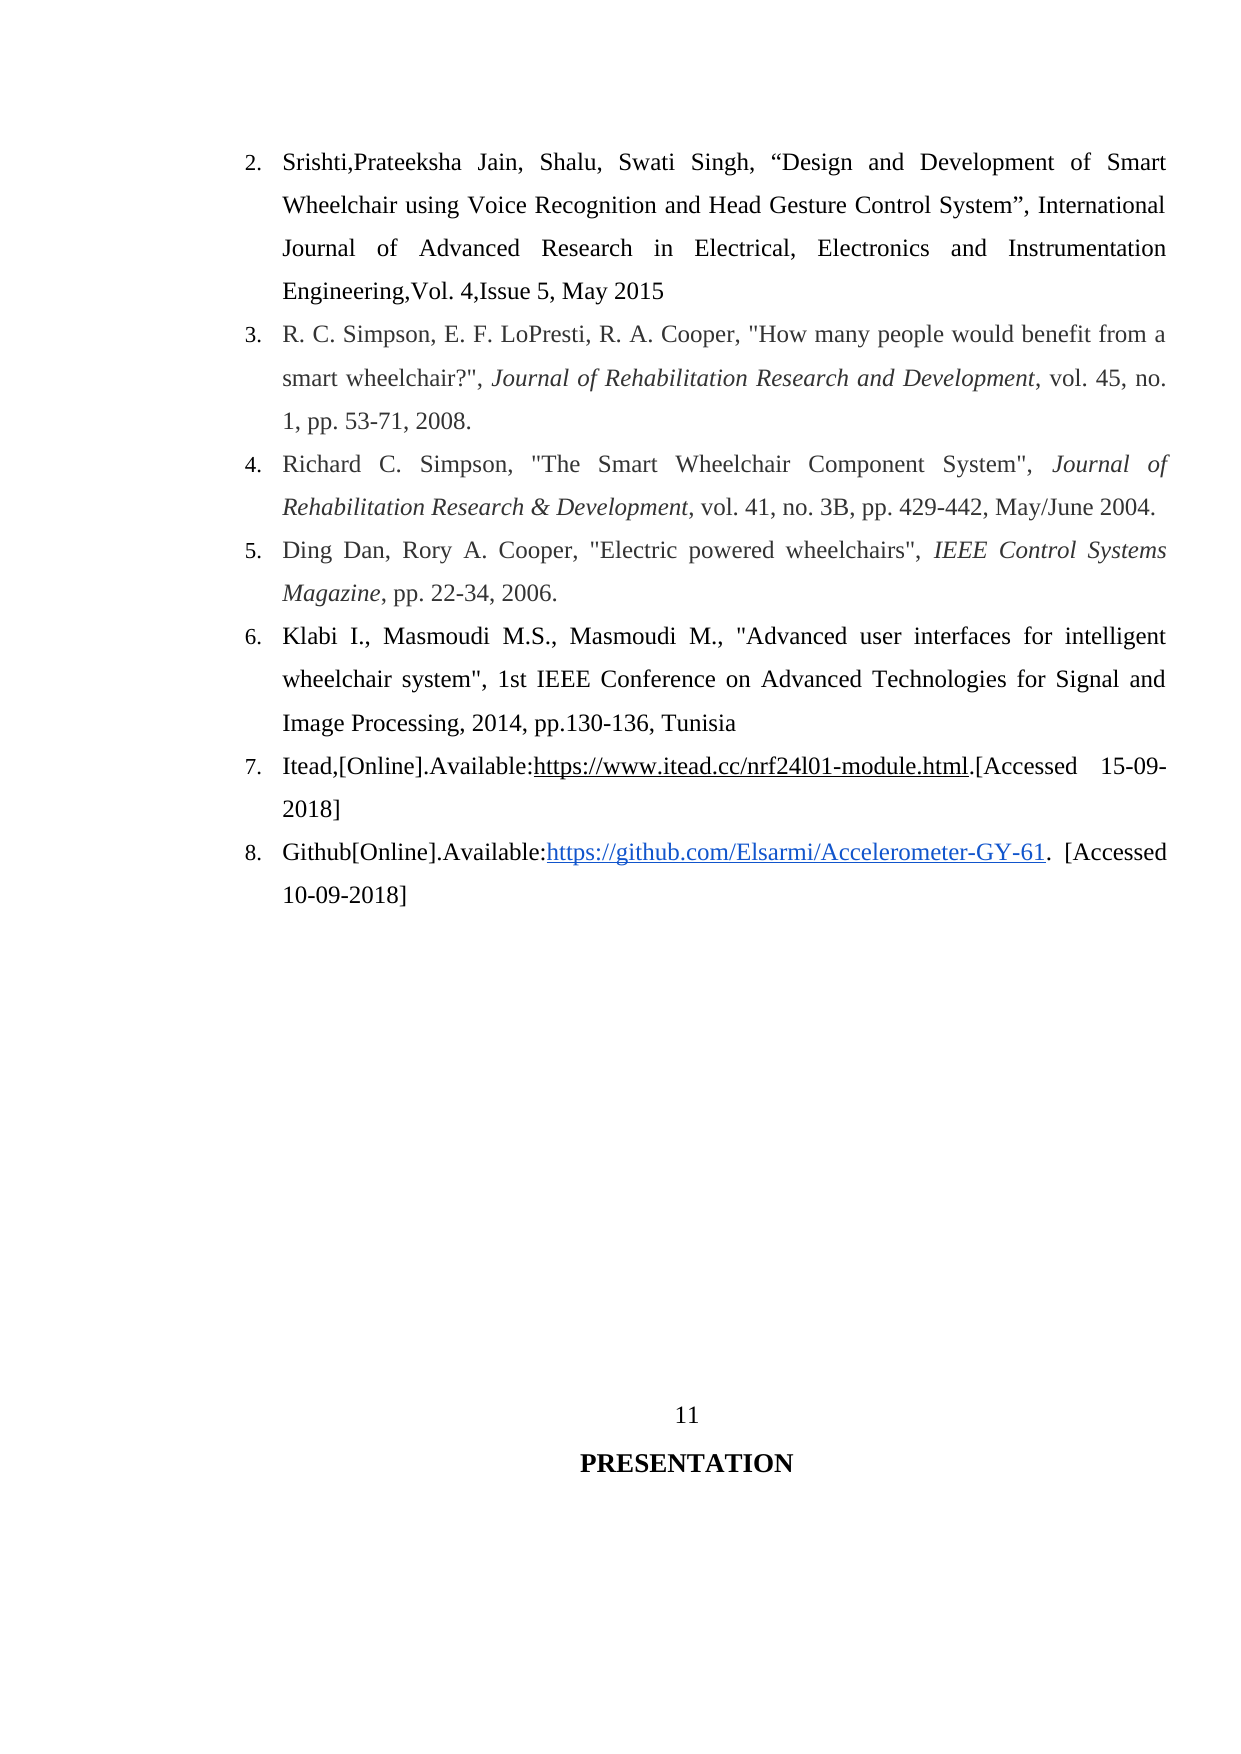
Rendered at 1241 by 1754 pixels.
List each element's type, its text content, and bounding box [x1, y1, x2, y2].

text 11 [207, 1400, 1167, 1429]
list R. C. Simpson, E. F. LoPresti, R. A. Cooper, "How many people would benefit from a smart wheelchair?", Journal of Rehabilitation Research and Development, vol. 45, no. 1, pp. 53-71, 2008. [244, 319, 1167, 434]
list Itead,[Online].Available:https://www.itead.cc/nrf24l01-module.html.[Accessed 15-09-2018] [244, 751, 1167, 823]
list Richard C. Simpson, "The Smart Wheelchair Component System", Journal of Rehabilitation Research & Development, vol. 41, no. 3B, pp. 429-442, May/June 2004. [244, 449, 1167, 521]
text PRESENTATION [207, 1448, 1167, 1479]
list Github[Online].Available:https://github.com/Elsarmi/Accelerometer-GY-61. [Accessed 10-09-2018] [244, 837, 1167, 909]
list Klabi I., Masmoudi M.S., Masmoudi M., "Advanced user interfaces for intelligent wheelchair system", 1st IEEE Conference on Advanced Technologies for Signal and Image Processing, 2014, pp.130-136, Tunisia [244, 621, 1167, 736]
list Srishti,Prateeksha Jain, Shalu, Swati Singh, “Design and Development of Smart Wheelchair using Voice Recognition and Head Gesture Control System”, International Journal of Advanced Research in Electrical, Electronics and Instrumentation Engineering,Vol. 4,Issue 5, May 2015 [244, 147, 1167, 305]
list Ding Dan, Rory A. Cooper, "Electric powered wheelchairs", IEEE Control Systems Magazine, pp. 22-34, 2006. [244, 535, 1167, 607]
